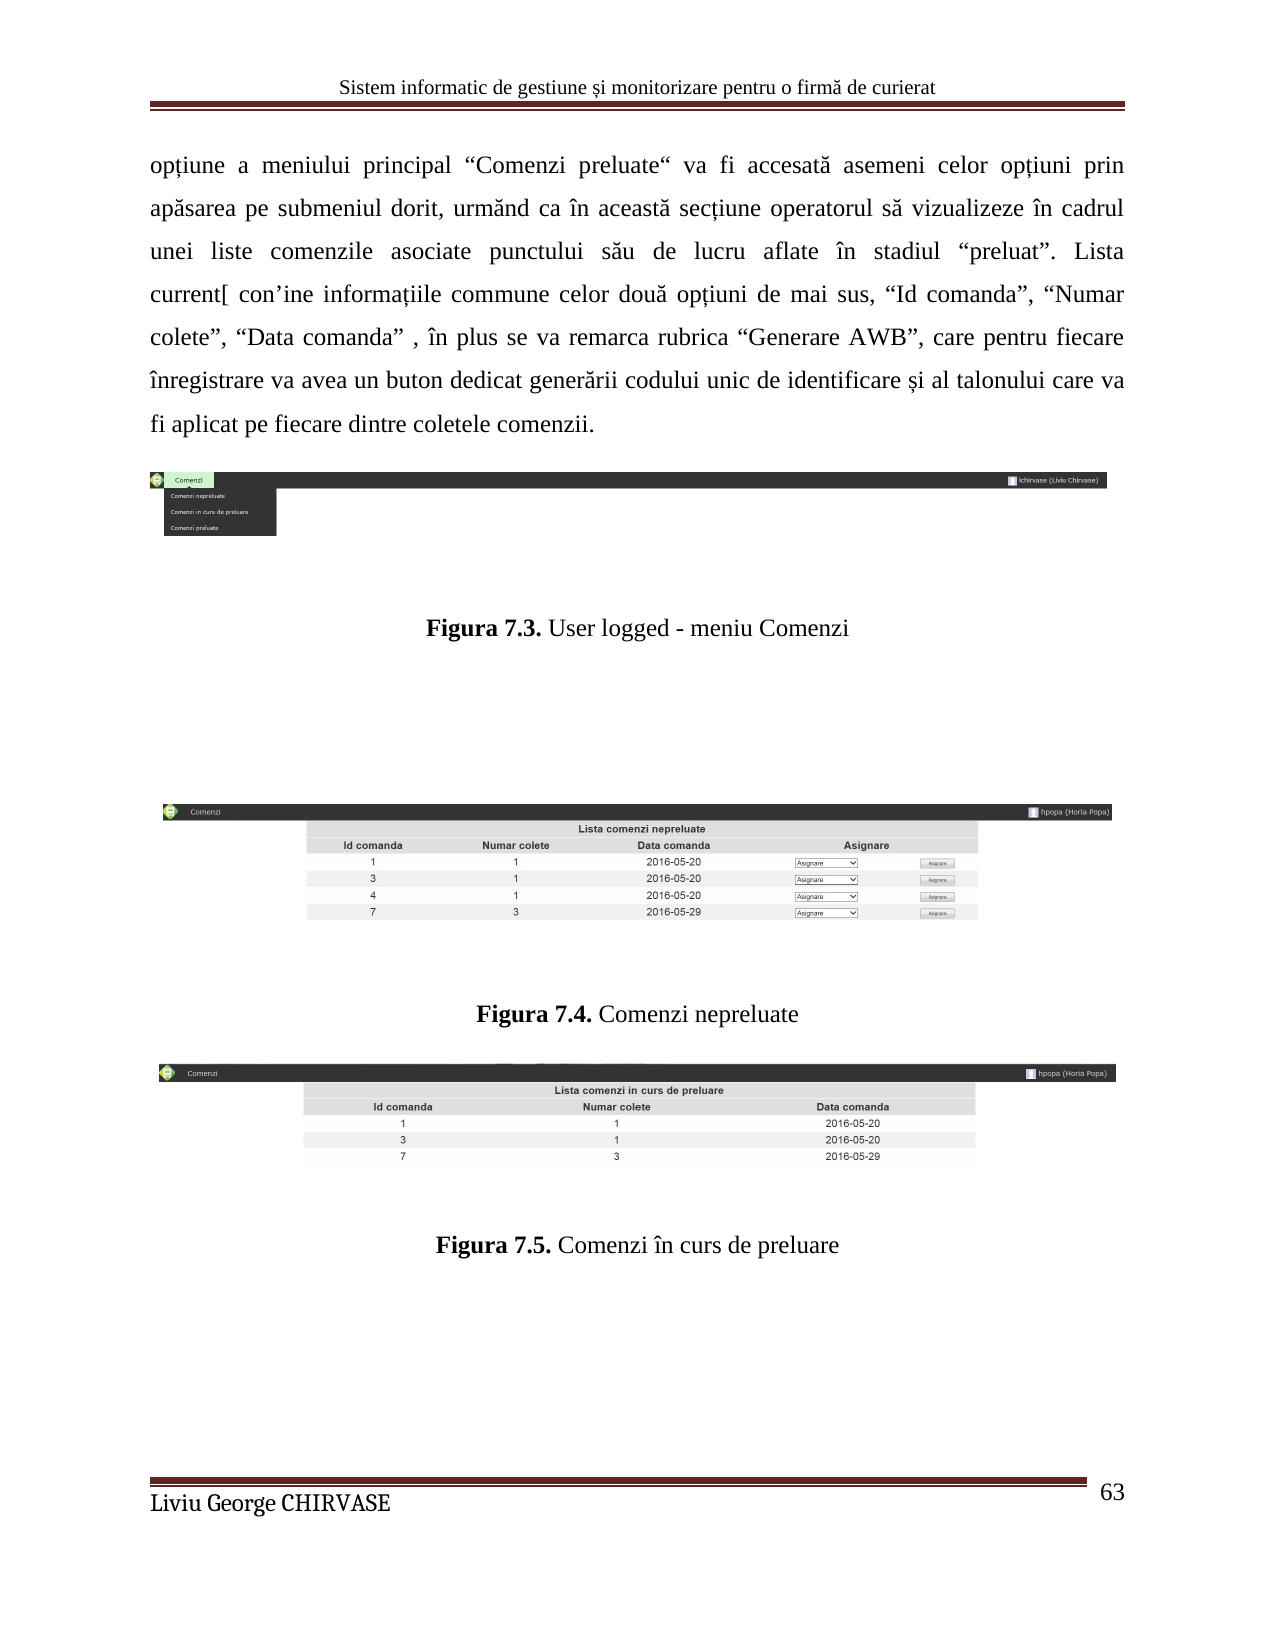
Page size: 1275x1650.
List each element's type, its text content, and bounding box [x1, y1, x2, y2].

picture [150, 472, 1107, 578]
text Figura 7.5. Comenzi în curs de preluare [150, 1230, 1125, 1258]
text Figura 7.3. User logged - meniu Comenzi [150, 613, 1125, 641]
picture [163, 804, 1112, 964]
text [150, 150, 1125, 437]
text Figura 7.4. Comenzi nepreluate [150, 999, 1125, 1028]
picture [159, 1063, 1116, 1195]
